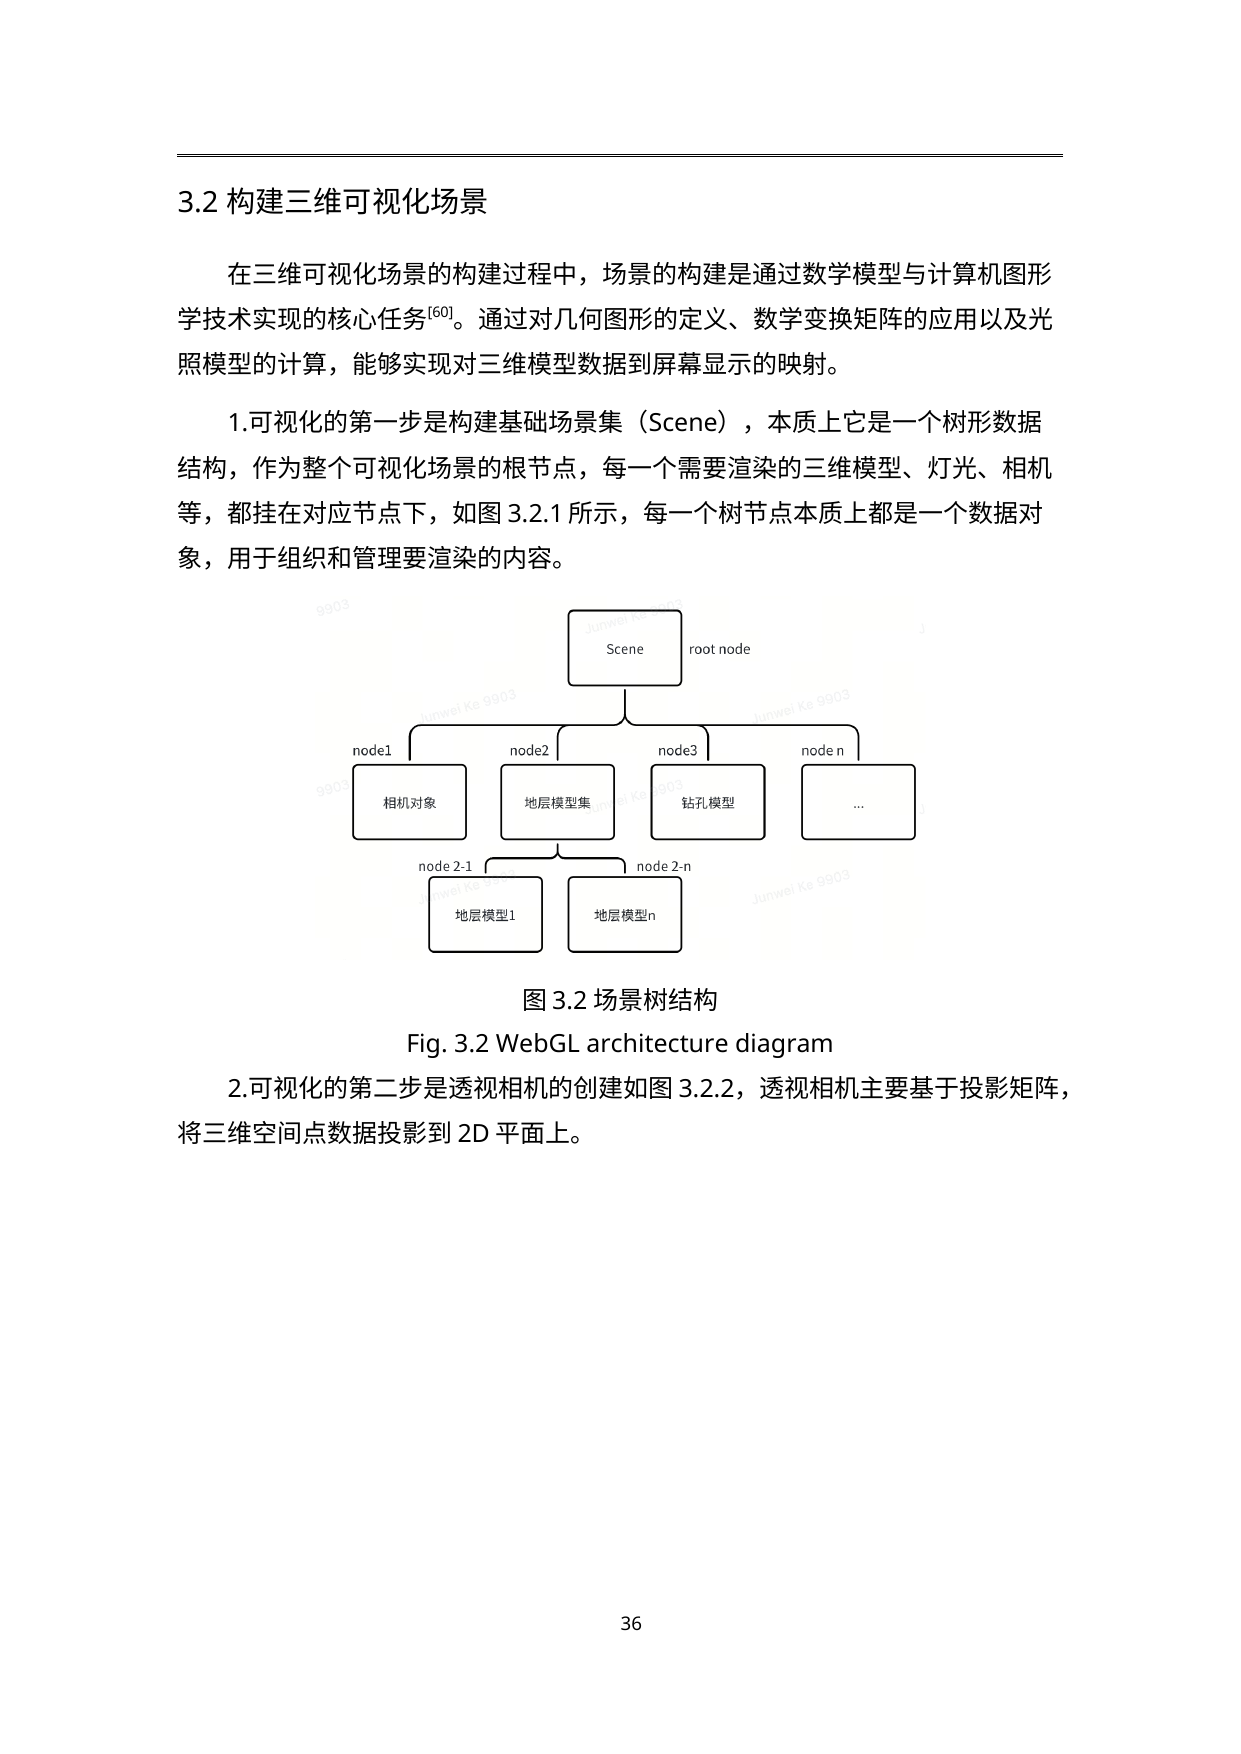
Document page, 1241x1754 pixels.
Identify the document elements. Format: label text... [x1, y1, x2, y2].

text Fig. 3.2 WebGL architecture diagram [177, 1026, 1063, 1059]
text 在三维可视化场景的构建过程中，场景的构建是通过数学模型与计算机图形学技术实现的核心任务[60]。通过对几何图形的定义、数学变换矩阵的应用以及光照模型的计算，能够实现对三维模型数据到屏幕显示的映射。 [177, 254, 1063, 381]
text 1.可视化的第一步是构建基础场景集（Scene），本质上它是一个树形数据结构，作为整个可视化场景的根节点，每一个需要渲染的三维模型、灯光、相机等，都挂在对应节点下，如图3.2.1所示，每一个树节点本质上都是一个数据对象，用于组织和管理要渲染的内容。 [177, 403, 1063, 575]
text 图3.2 场景树结构 [177, 980, 1063, 1016]
picture [314, 596, 926, 960]
text 2.可视化的第二步是透视相机的创建如图3.2.2，透视相机主要基于投影矩阵，将三维空间点数据投影到2D平面上。 [177, 1068, 1063, 1149]
text 3.2 构建三维可视化场景 [177, 178, 1063, 221]
